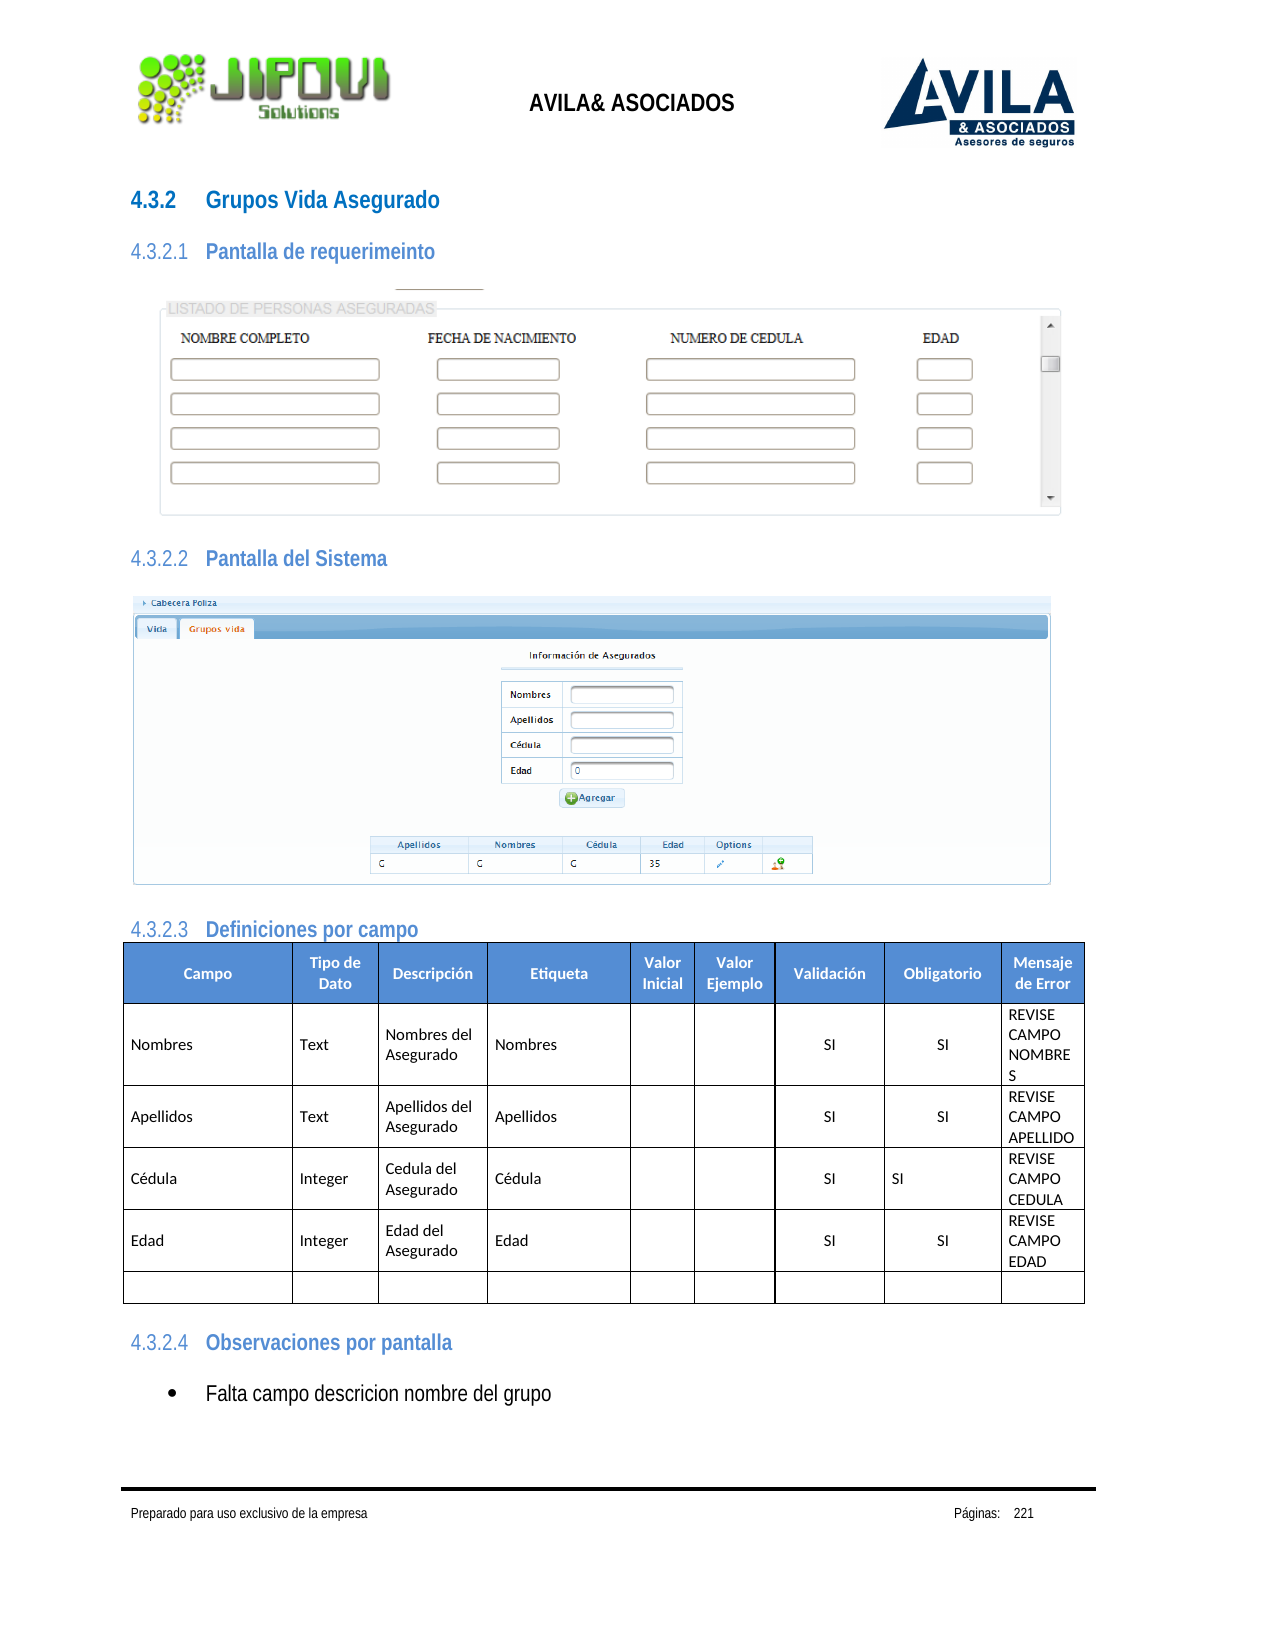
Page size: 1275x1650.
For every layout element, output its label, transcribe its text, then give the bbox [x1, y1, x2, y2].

subtitle Definiciones por campo [131, 916, 1092, 942]
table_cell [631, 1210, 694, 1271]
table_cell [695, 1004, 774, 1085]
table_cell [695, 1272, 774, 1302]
picture [881, 57, 1077, 148]
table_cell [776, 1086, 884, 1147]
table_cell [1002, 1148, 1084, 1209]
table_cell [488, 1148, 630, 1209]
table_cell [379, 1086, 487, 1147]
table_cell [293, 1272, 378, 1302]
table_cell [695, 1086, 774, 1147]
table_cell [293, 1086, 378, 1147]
list Falta campo descricion nombre del grupo [168, 1380, 1092, 1406]
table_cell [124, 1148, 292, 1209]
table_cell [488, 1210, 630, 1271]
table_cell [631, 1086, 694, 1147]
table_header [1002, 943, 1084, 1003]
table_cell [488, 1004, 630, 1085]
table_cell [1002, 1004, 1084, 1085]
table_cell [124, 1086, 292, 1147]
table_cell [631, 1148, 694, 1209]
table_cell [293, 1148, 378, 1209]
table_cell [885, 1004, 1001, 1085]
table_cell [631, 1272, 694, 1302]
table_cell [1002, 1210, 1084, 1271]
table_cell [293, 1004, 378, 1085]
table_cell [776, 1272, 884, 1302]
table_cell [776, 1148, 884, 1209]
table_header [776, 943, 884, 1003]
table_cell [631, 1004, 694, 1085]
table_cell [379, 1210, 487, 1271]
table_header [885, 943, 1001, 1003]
subtitle Pantalla del Sistema [131, 545, 1092, 571]
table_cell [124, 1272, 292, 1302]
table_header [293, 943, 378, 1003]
subtitle Observaciones por pantalla [131, 1328, 1092, 1355]
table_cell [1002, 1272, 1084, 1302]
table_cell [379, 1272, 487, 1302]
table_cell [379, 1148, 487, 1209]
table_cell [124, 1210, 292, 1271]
subtitle Grupos Vida Asegurado [131, 184, 1092, 213]
subtitle Pantalla de requerimeinto [131, 238, 1092, 264]
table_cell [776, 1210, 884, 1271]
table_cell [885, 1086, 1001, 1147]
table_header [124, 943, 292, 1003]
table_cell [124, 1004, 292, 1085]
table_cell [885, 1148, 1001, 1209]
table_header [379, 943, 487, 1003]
picture [151, 289, 1072, 520]
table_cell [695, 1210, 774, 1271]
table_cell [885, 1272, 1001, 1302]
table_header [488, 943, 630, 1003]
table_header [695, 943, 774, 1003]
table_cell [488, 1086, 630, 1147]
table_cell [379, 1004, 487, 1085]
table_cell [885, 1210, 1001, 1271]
picture [131, 47, 394, 128]
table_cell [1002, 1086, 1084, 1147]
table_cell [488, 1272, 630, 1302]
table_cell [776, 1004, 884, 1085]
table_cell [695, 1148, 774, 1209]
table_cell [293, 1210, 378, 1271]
picture [130, 596, 1052, 891]
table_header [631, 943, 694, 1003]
